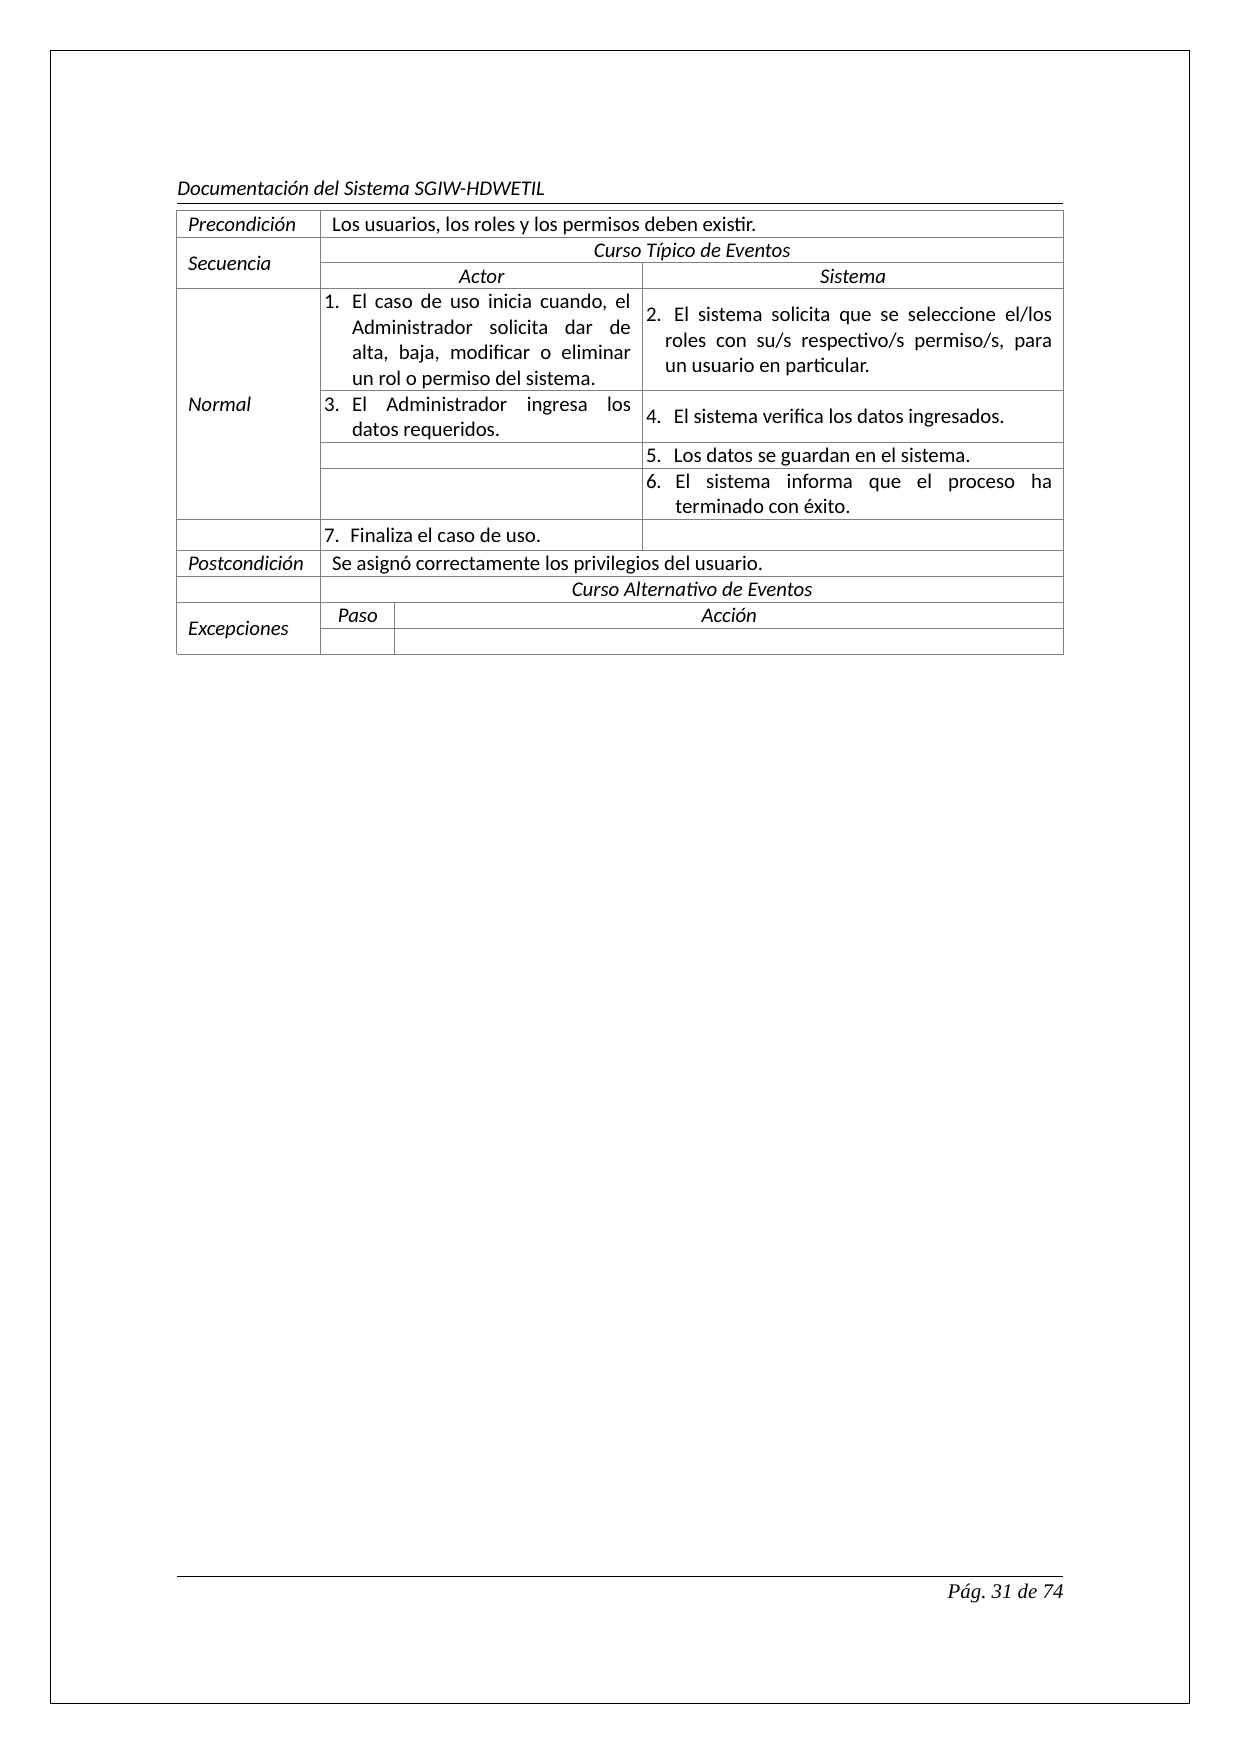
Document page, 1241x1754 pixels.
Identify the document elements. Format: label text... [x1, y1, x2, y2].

table_cell Actor [321, 263, 642, 288]
table_cell Finaliza el caso de uso. [321, 520, 642, 550]
table_cell Postcondición [177, 551, 320, 576]
table_cell Excepciones [177, 603, 320, 654]
table_cell El sistema informa que el proceso ha terminado con éxito. [643, 469, 1063, 519]
table_cell Curso Típico de Eventos [321, 238, 1063, 262]
table_cell El sistema solicita que se seleccione el/los roles con su/s respectivo/s permiso/s, para un usuario en particular. [643, 289, 1063, 390]
table_cell Secuencia [177, 238, 320, 288]
table_cell [643, 520, 1063, 550]
table_cell Precondición [177, 211, 320, 236]
table_cell Se asignó correctamente los privilegios del usuario. [321, 551, 1063, 576]
table_cell El caso de uso inicia cuando, el Administrador solicita dar de alta, baja, modificar o eliminar un rol o permiso del sistema. [321, 289, 642, 390]
table_cell [177, 577, 320, 602]
table_cell Los usuarios, los roles y los permisos deben existir. [321, 211, 1063, 236]
table_cell Paso [321, 603, 394, 628]
table_cell Curso Alternativo de Eventos [321, 577, 1063, 602]
table_cell El sistema verifica los datos ingresados. [643, 391, 1063, 442]
table_cell [177, 520, 320, 550]
table_cell [395, 629, 1063, 654]
table_cell [321, 443, 642, 468]
table_cell [321, 629, 394, 654]
table_cell Sistema [643, 263, 1063, 288]
table_cell El Administrador ingresa los datos requeridos. [321, 391, 642, 442]
table_cell Normal [177, 289, 320, 519]
table_cell Acción [395, 603, 1063, 628]
table_cell [321, 469, 642, 519]
table_cell Los datos se guardan en el sistema. [643, 443, 1063, 468]
